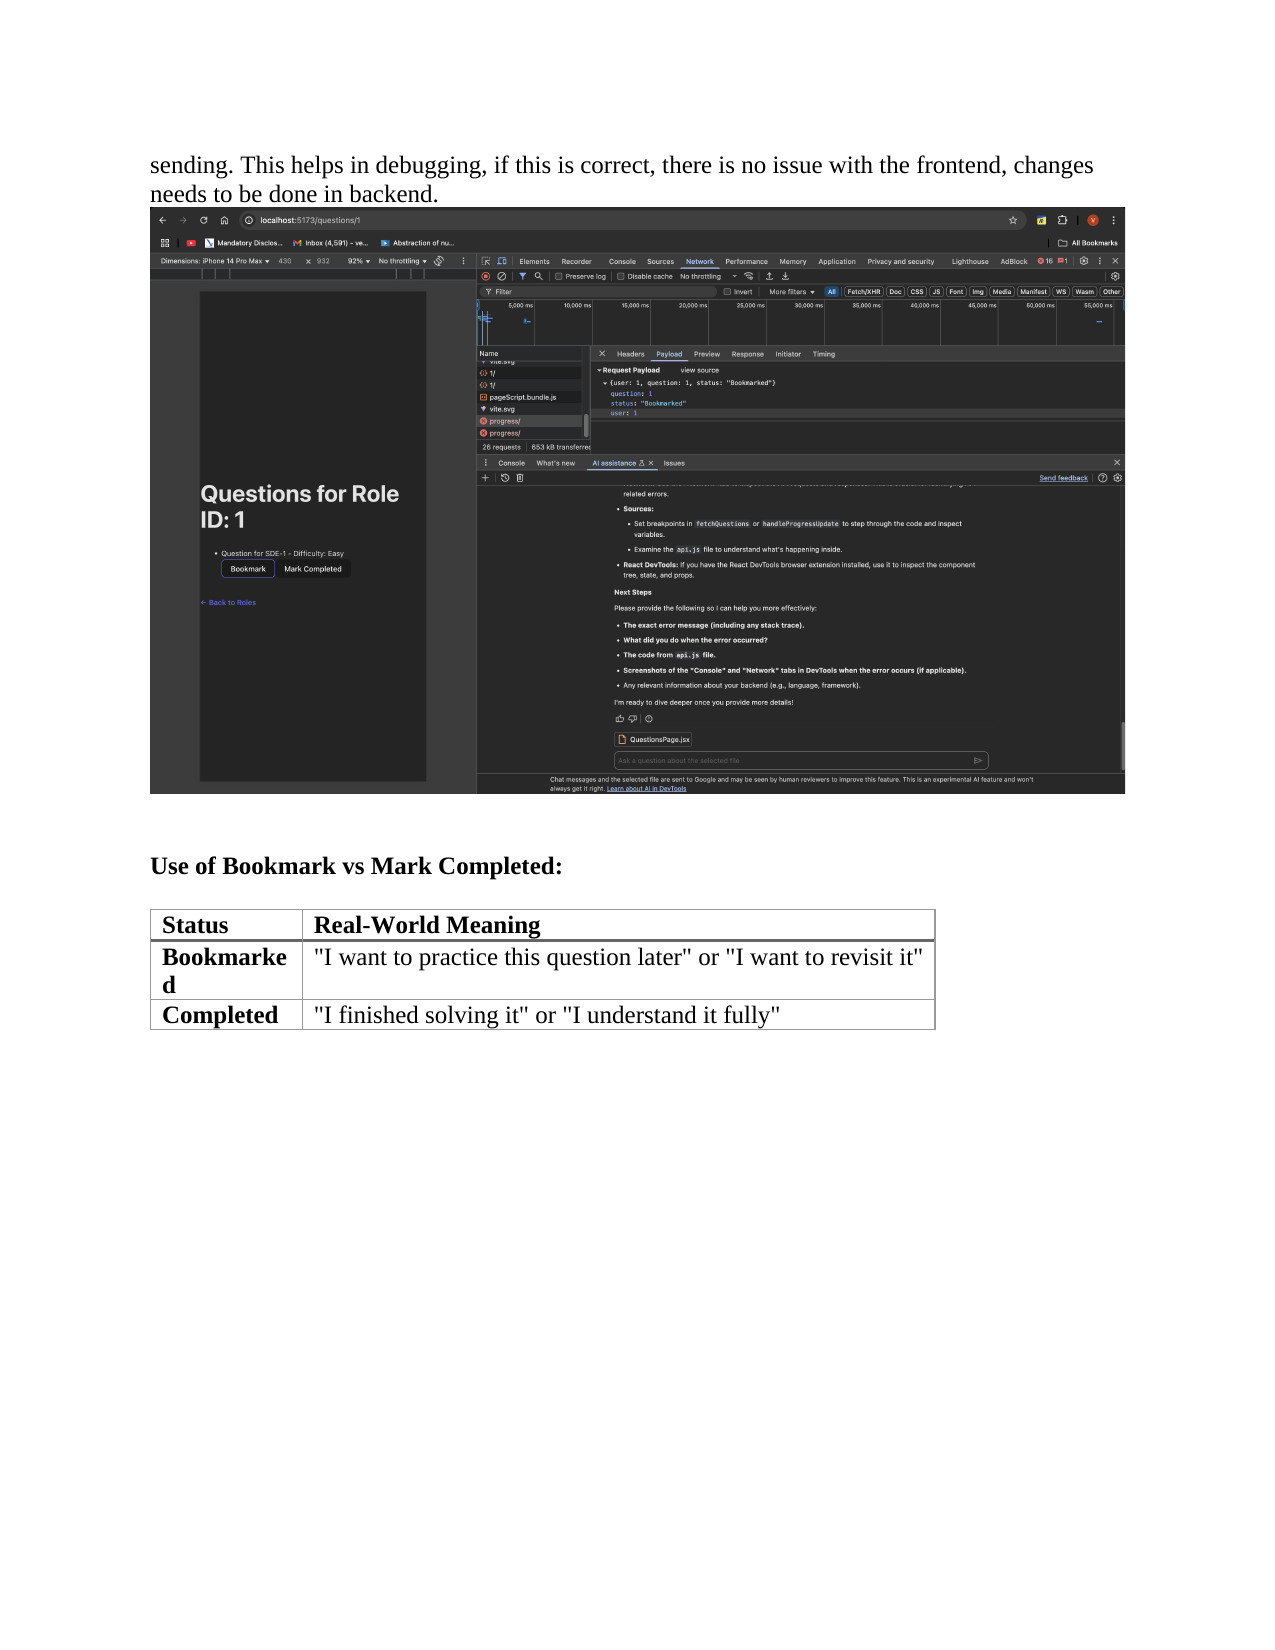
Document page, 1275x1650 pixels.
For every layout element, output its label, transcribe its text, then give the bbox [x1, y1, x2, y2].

table_header Status [151, 910, 302, 938]
text Use of Bookmark vs Mark Completed: [150, 851, 1125, 880]
table_cell Completed [151, 1000, 302, 1029]
picture [150, 207, 1125, 794]
table_cell "I want to practice this question later" or "I want to revisit it" [303, 942, 934, 999]
table_cell Bookmarked [151, 942, 302, 999]
table_cell "I finished solving it" or "I understand it fully" [303, 1000, 934, 1029]
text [150, 150, 1125, 207]
table_header Real-World Meaning [303, 910, 934, 938]
